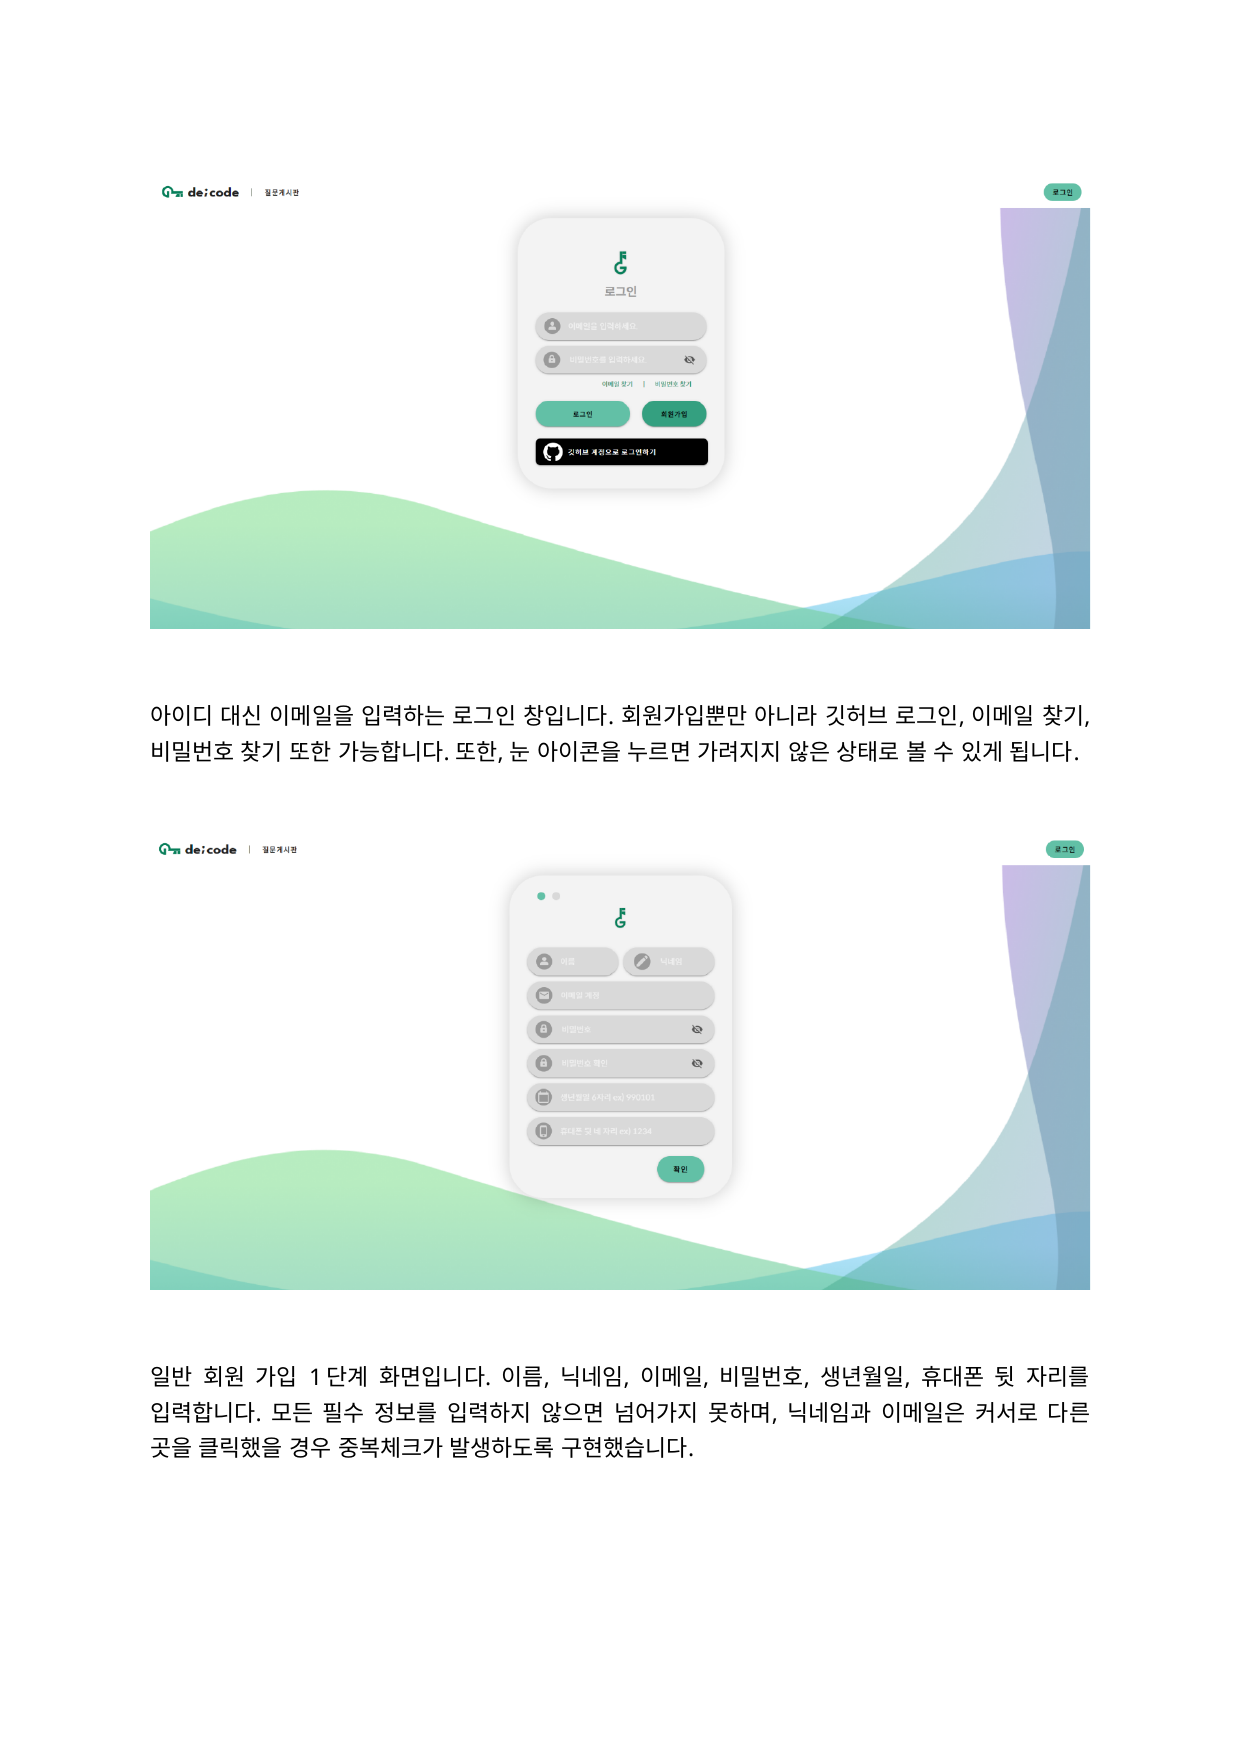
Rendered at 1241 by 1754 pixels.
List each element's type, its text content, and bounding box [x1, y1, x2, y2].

text 아이디 대신 이메일을 입력하는 로그인 창입니다. 회원가입뿐만 아니라 깃허브 로그인, 이메일 찾기, 비밀번호 찾기 또한 가능합니다. 또한, 눈 아이콘을 누르면 가려지지 않은 상태로 볼 수 있게 됩니다. [150, 698, 1090, 767]
picture [150, 837, 1091, 1290]
picture [150, 177, 1091, 629]
text 일반 회원 가입 1단계 화면입니다. 이름, 닉네임, 이메일, 비밀번호, 생년월일, 휴대폰 뒷 자리를 입력합니다. 모든 필수 정보를 입력하지 않으면 넘어가지 못하며, 닉네임과 이메일은 커서로 다른 곳을 클릭했을 경우 중복체크가 발생하도록 구현했습니다. [150, 1358, 1090, 1464]
